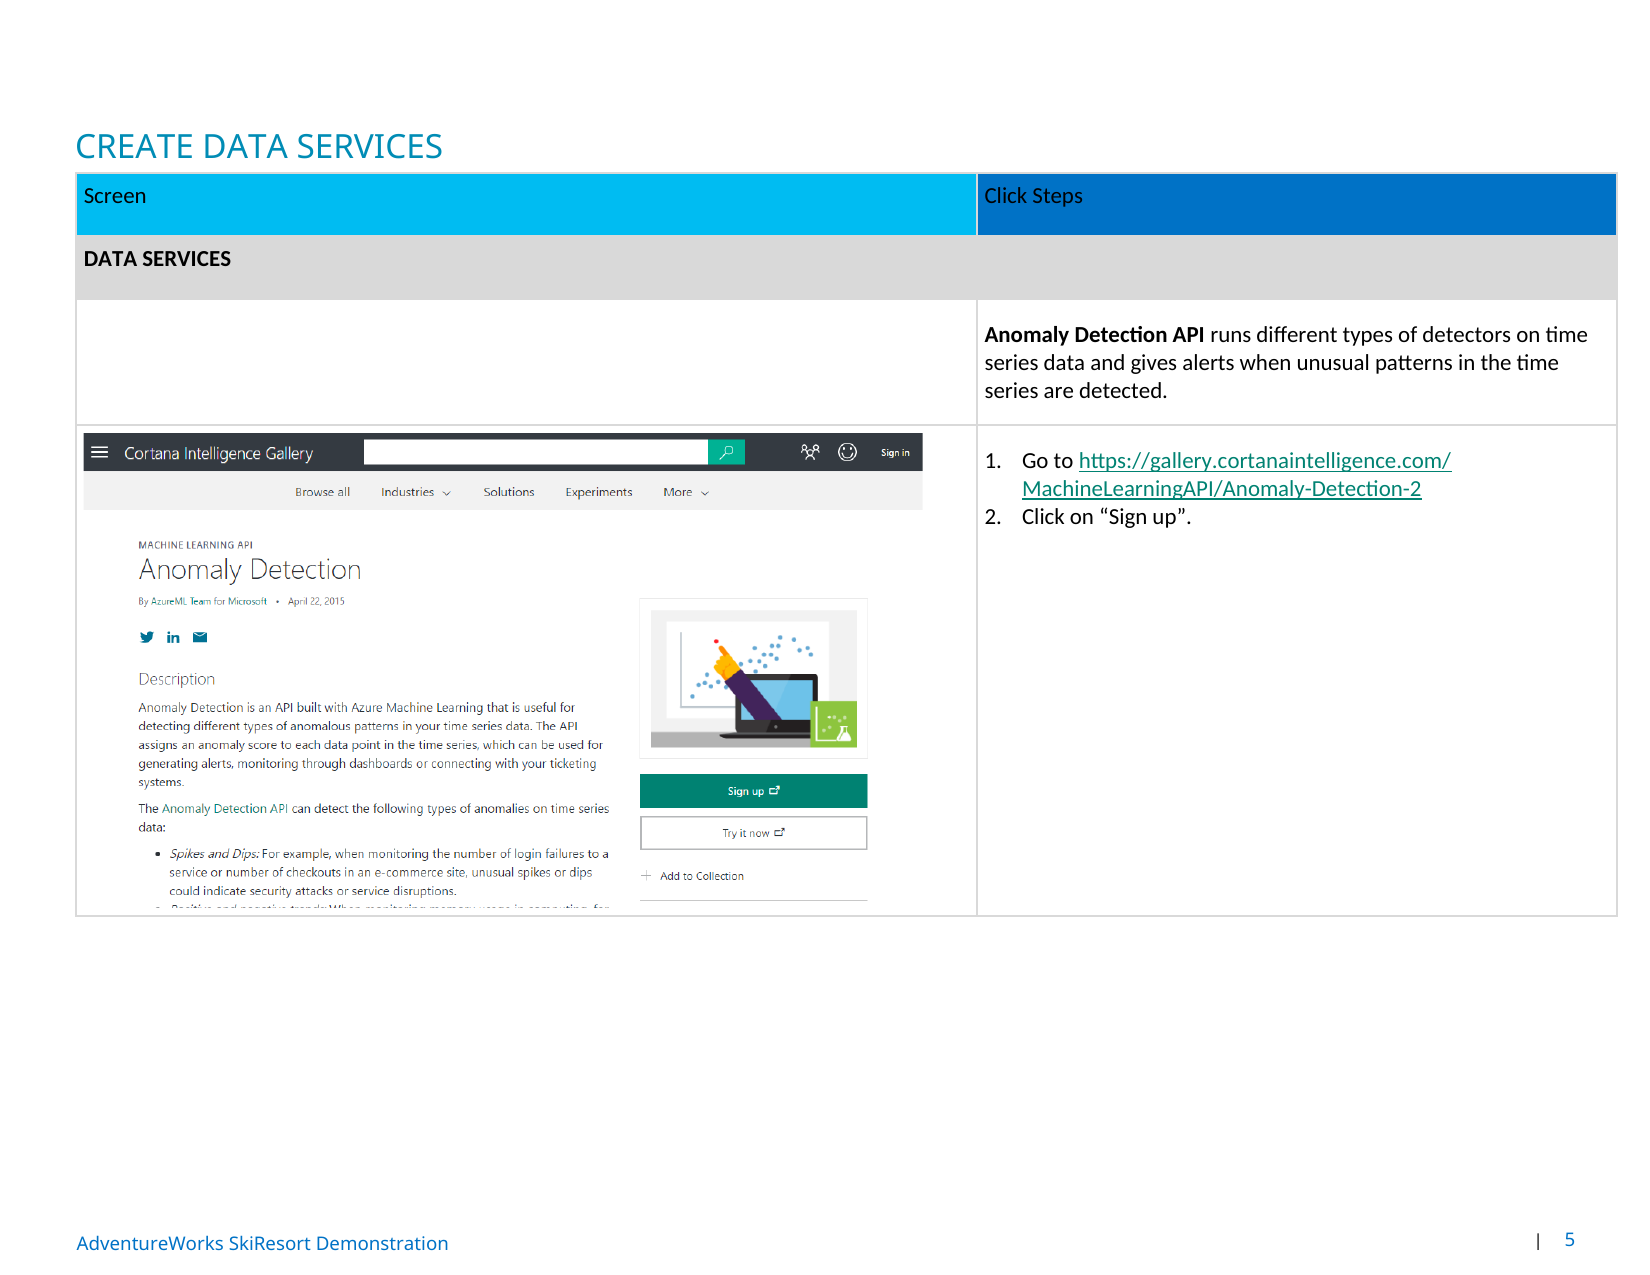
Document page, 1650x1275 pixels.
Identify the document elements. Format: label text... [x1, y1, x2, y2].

table_cell Go to https://gallery.cortanaintelligence.com/ MachineLearningAPI/Anomaly-Detection-2 Click on “Sign up”. [978, 426, 1616, 915]
table_header Click Steps [978, 174, 1616, 235]
table_cell Anomaly Detection API runs different types of detectors on time series data and gives alerts when unusual patterns in the time series are detected. [978, 300, 1616, 424]
table_cell [77, 426, 976, 915]
table_cell [77, 300, 976, 424]
picture [83, 433, 923, 908]
subtitle CREATE DATA SERVICES [75, 123, 1575, 168]
table_header Screen [77, 174, 976, 235]
table_cell DATA SERVICES [77, 237, 1616, 298]
